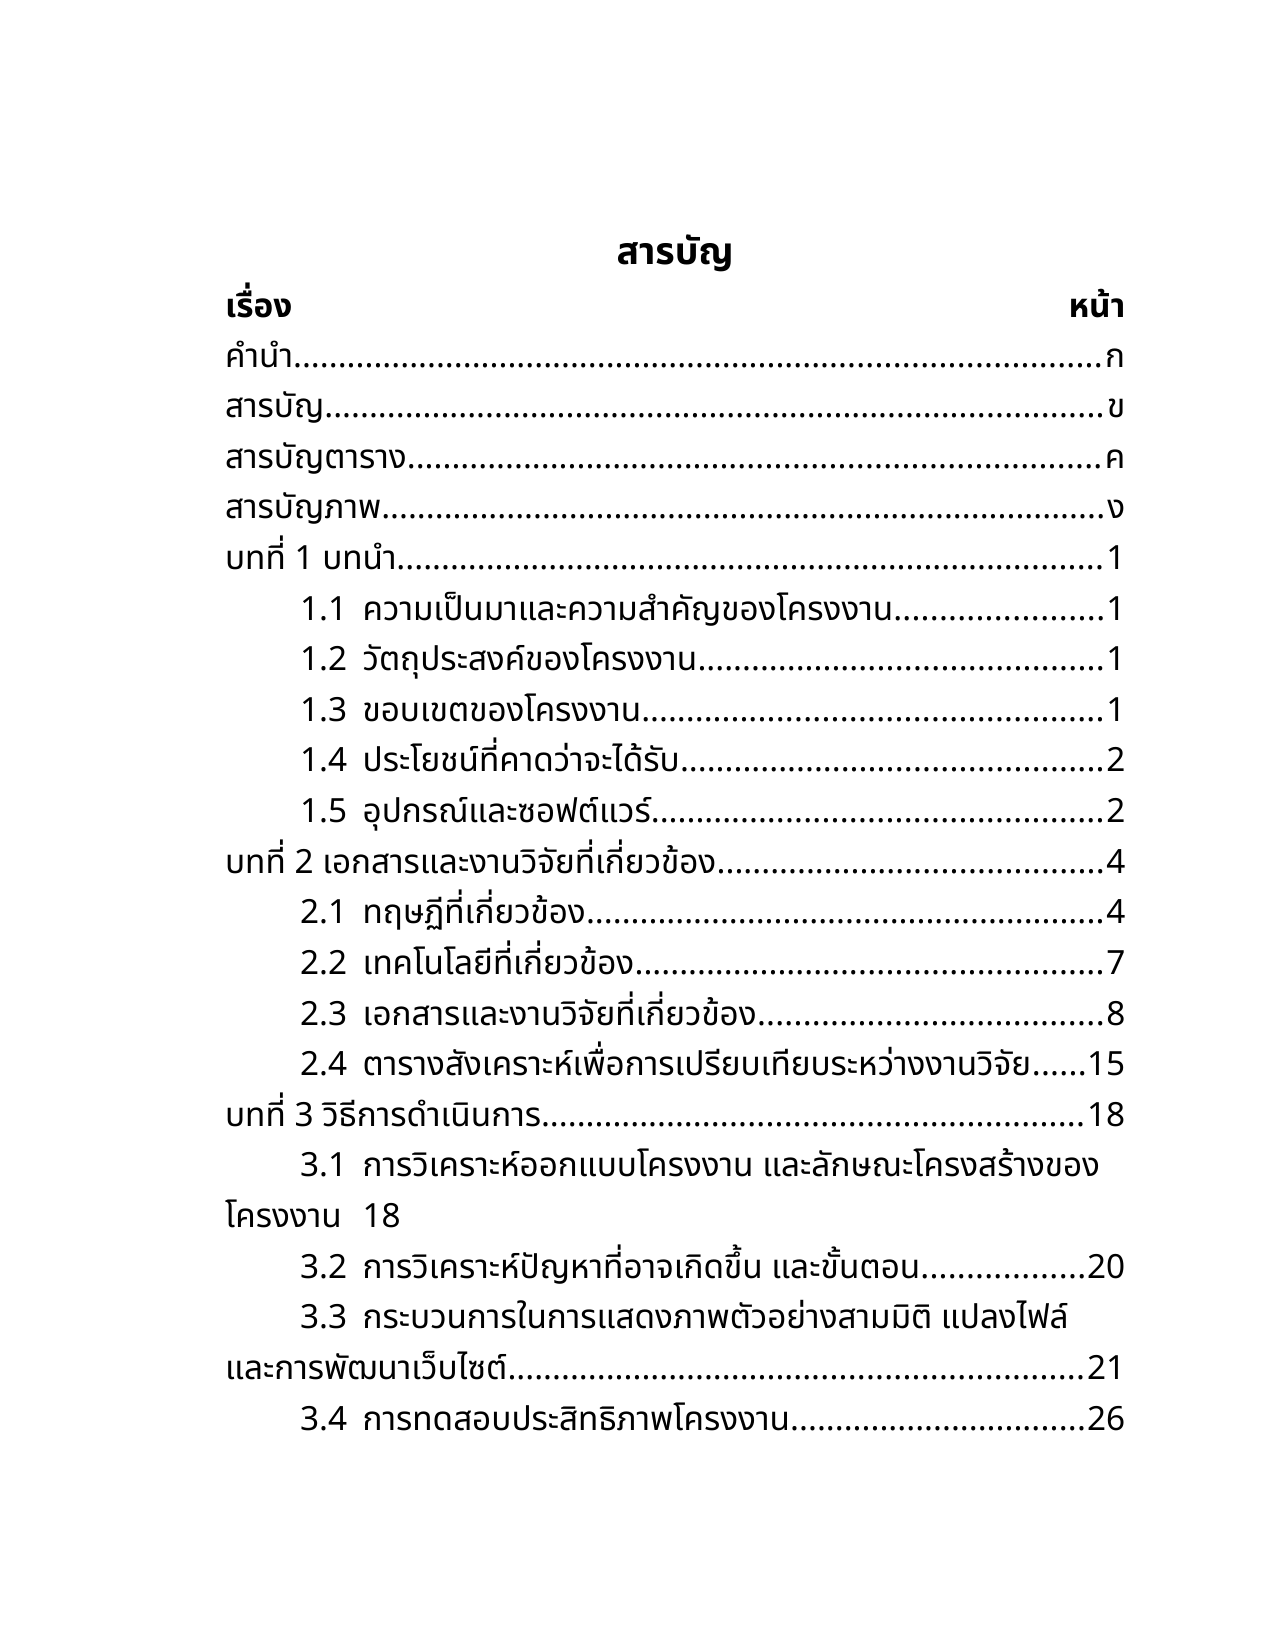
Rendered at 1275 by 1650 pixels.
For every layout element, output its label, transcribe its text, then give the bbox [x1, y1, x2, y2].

text 1.2 วัตถุประสงค์ของโครงงาน 1 [225, 635, 1125, 686]
text 2.1 ทฤษฏีที่เกี่ยวข้อง 4 [225, 888, 1125, 939]
text 3.1 การวิเคราะห์ออกแบบโครงงาน และลักษณะโครงสร้างของโครงงาน 18 [225, 1141, 1125, 1242]
text สารบัญ ข [225, 382, 1125, 433]
text 3.4 การทดสอบประสิทธิภาพโครงงาน 26 [225, 1394, 1125, 1445]
text เรื่อง หน้า [225, 282, 1125, 332]
text 2.4 ตารางสังเคราะห์เพื่อการเปรียบเทียบระหว่างงานวิจัย 15 [225, 1040, 1125, 1091]
text 3.2 การวิเคราะห์ปัญหาที่อาจเกิดขึ้น และขั้นตอน 20 [225, 1242, 1125, 1293]
text 1.3 ขอบเขตของโครงงาน 1 [225, 686, 1125, 736]
text สารบัญภาพ ง [225, 483, 1125, 534]
text 3.3 กระบวนการในการแสดงภาพตัวอย่างสามมิติ แปลงไฟล์ และการพัฒนาเว็บไซต์ 21 [225, 1293, 1125, 1394]
text 2.2 เทคโนโลยีที่เกี่ยวข้อง 7 [225, 939, 1125, 989]
text 1.5 อุปกรณ์และซอฟต์แวร์ 2 [225, 787, 1125, 837]
text บทที่ 3 วิธีการดำเนินการ 18 [225, 1091, 1125, 1141]
text สารบัญตาราง ค [225, 433, 1125, 483]
text บทที่ 1 บทนำ 1 [225, 534, 1125, 584]
text 1.1 ความเป็นมาและความสำคัญของโครงงาน 1 [225, 584, 1125, 635]
text 2.3 เอกสารและงานวิจัยที่เกี่ยวข้อง 8 [225, 989, 1125, 1040]
text 1.4 ประโยชน์ที่คาดว่าจะได้รับ 2 [225, 736, 1125, 787]
subtitle สารบัญ [225, 225, 1125, 282]
text บทที่ 2 เอกสารและงานวิจัยที่เกี่ยวข้อง 4 [225, 837, 1125, 888]
text คำนำ ก [225, 332, 1125, 382]
